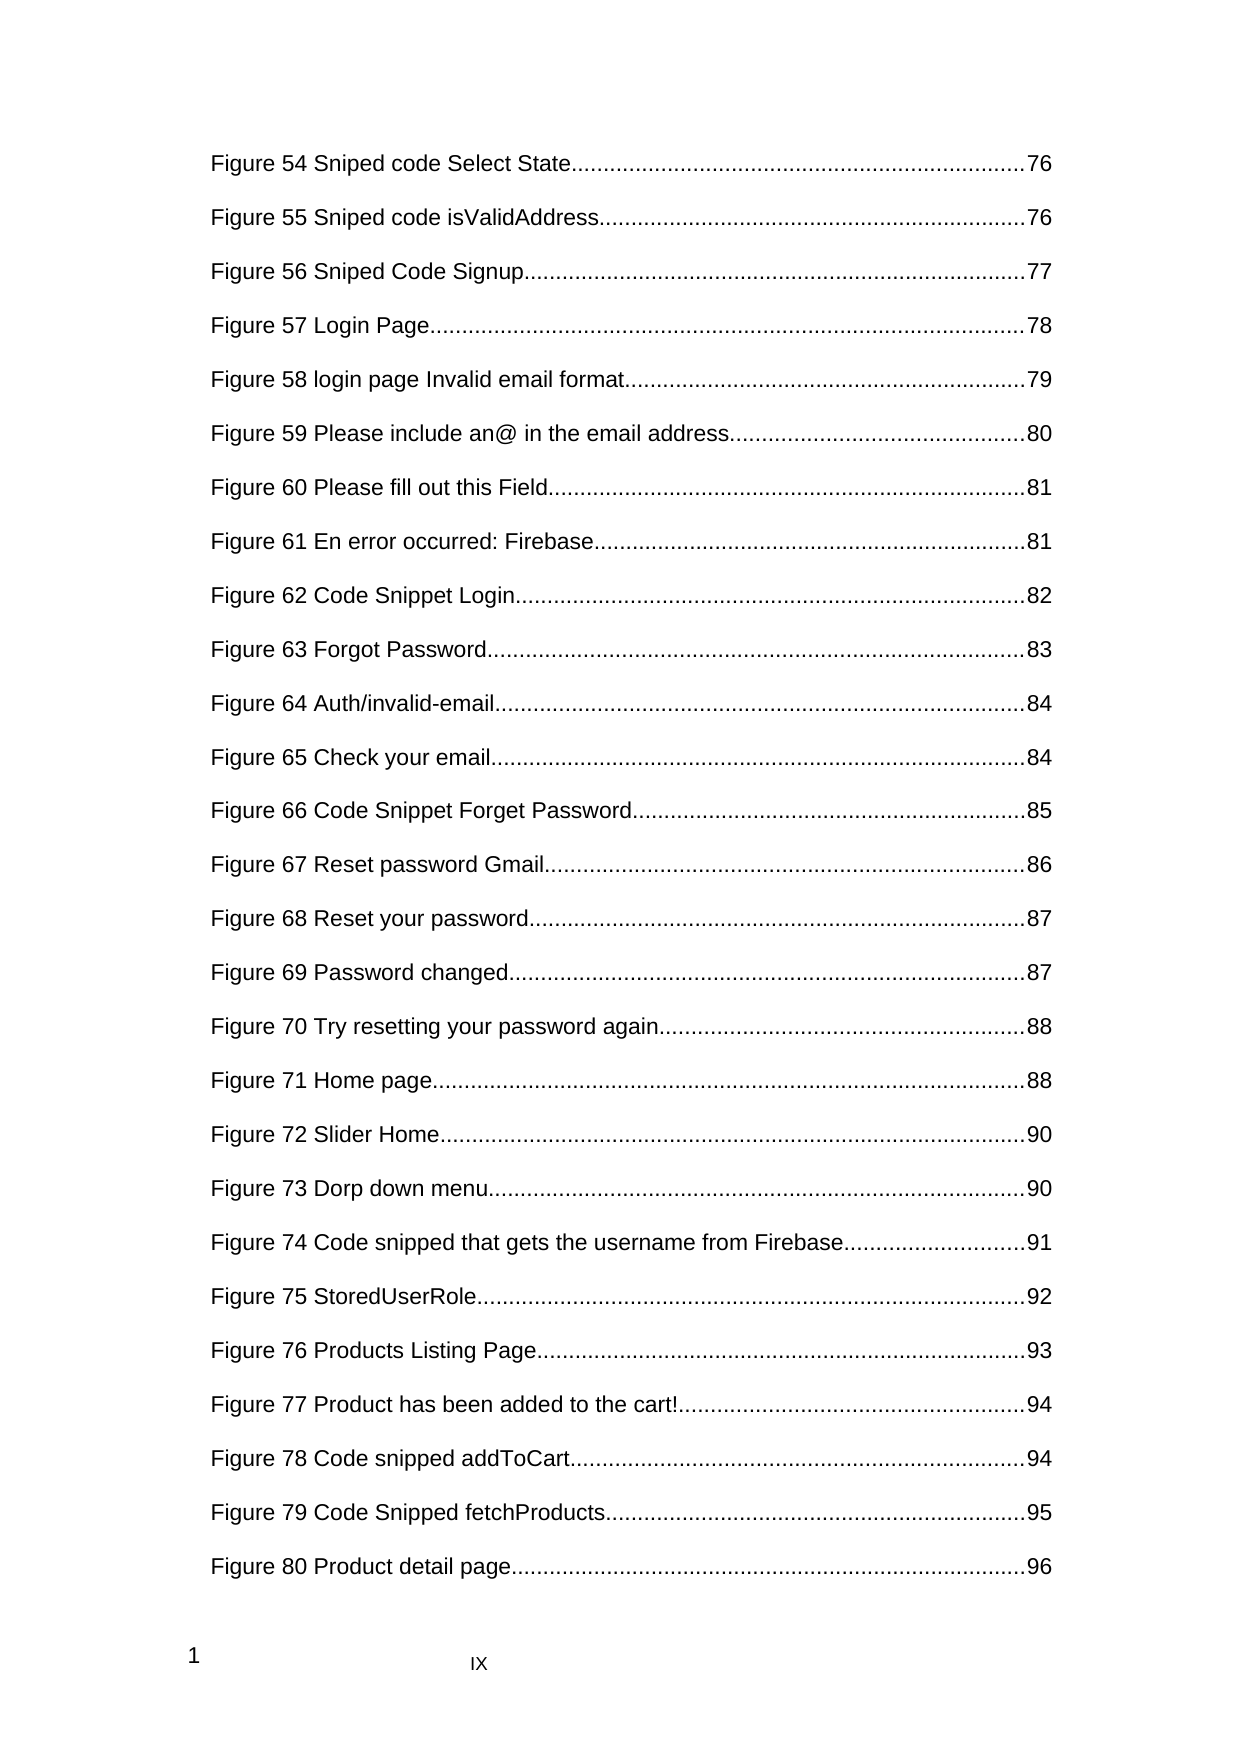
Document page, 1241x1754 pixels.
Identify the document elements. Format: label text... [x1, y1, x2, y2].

text Figure 65 Check your email 84 [210, 743, 1053, 770]
text Figure 64 Auth/invalid-email 84 [210, 689, 1053, 716]
text Figure 68 Reset your password 87 [210, 905, 1053, 932]
text Figure 55 Sniped code isValidAddress 76 [210, 204, 1053, 230]
text Figure 75 StoredUserRole 92 [210, 1283, 1053, 1309]
text Figure 78 Code snipped addToCart 94 [210, 1445, 1053, 1471]
text Figure 61 En error occurred: Firebase 81 [210, 528, 1053, 554]
text Figure 54 Sniped code Select State 76 [210, 150, 1053, 176]
text Figure 79 Code Snipped fetchProducts 95 [210, 1499, 1053, 1525]
text Figure 63 Forgot Password 83 [210, 636, 1053, 662]
text Figure 74 Code snipped that gets the username from Firebase 91 [210, 1229, 1053, 1256]
text Figure 62 Code Snippet Login 82 [210, 582, 1053, 608]
text Figure 70 Try resetting your password again 88 [210, 1013, 1053, 1040]
text Figure 72 Slider Home 90 [210, 1121, 1053, 1148]
text Figure 73 Dorp down menu 90 [210, 1175, 1053, 1202]
text Figure 57 Login Page 78 [210, 312, 1053, 338]
text Figure 58 login page Invalid email format 79 [210, 366, 1053, 392]
text Figure 77 Product has been added to the cart! 94 [210, 1391, 1053, 1417]
text Figure 66 Code Snippet Forget Password 85 [210, 797, 1053, 824]
text Figure 71 Home page 88 [210, 1067, 1053, 1094]
text Figure 69 Password changed 87 [210, 959, 1053, 986]
text Figure 76 Products Listing Page 93 [210, 1337, 1053, 1363]
text Figure 80 Product detail page 96 [210, 1553, 1053, 1579]
text Figure 56 Sniped Code Signup 77 [210, 258, 1053, 284]
text Figure 67 Reset password Gmail 86 [210, 851, 1053, 878]
text Figure 60 Please fill out this Field 81 [210, 474, 1053, 500]
text Figure 59 Please include an@ in the email address 80 [210, 420, 1053, 446]
